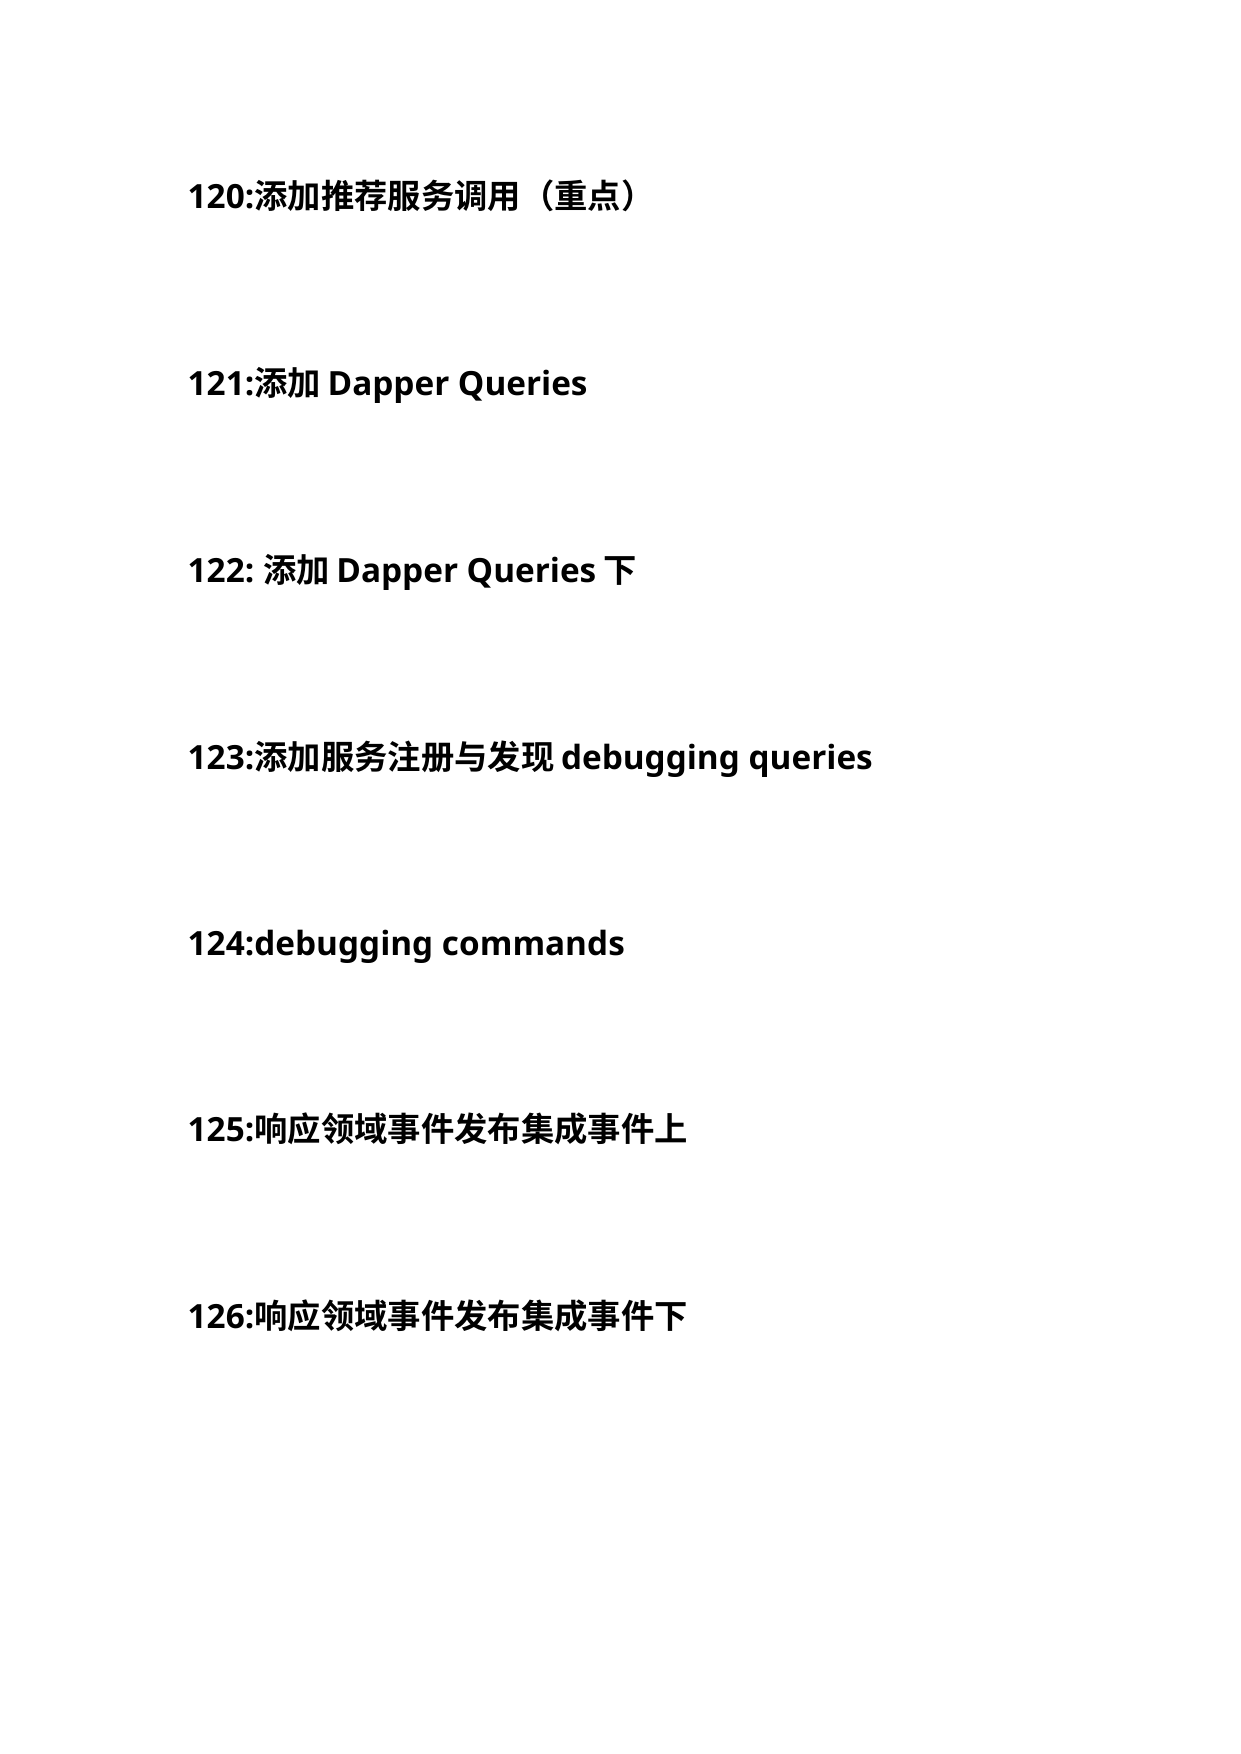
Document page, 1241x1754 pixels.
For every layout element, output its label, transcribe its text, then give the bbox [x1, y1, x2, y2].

subtitle 121:添加Dapper Queries [187, 349, 1053, 414]
subtitle 120:添加推荐服务调用（重点） [187, 162, 1053, 227]
subtitle 124:debugging commands [187, 910, 1053, 975]
subtitle 123:添加服务注册与发现debugging queries [187, 723, 1053, 788]
subtitle 126:响应领域事件发布集成事件下 [187, 1282, 1053, 1347]
subtitle 122: 添加Dapper Queries下 [187, 536, 1053, 601]
subtitle 125:响应领域事件发布集成事件上 [187, 1095, 1053, 1160]
